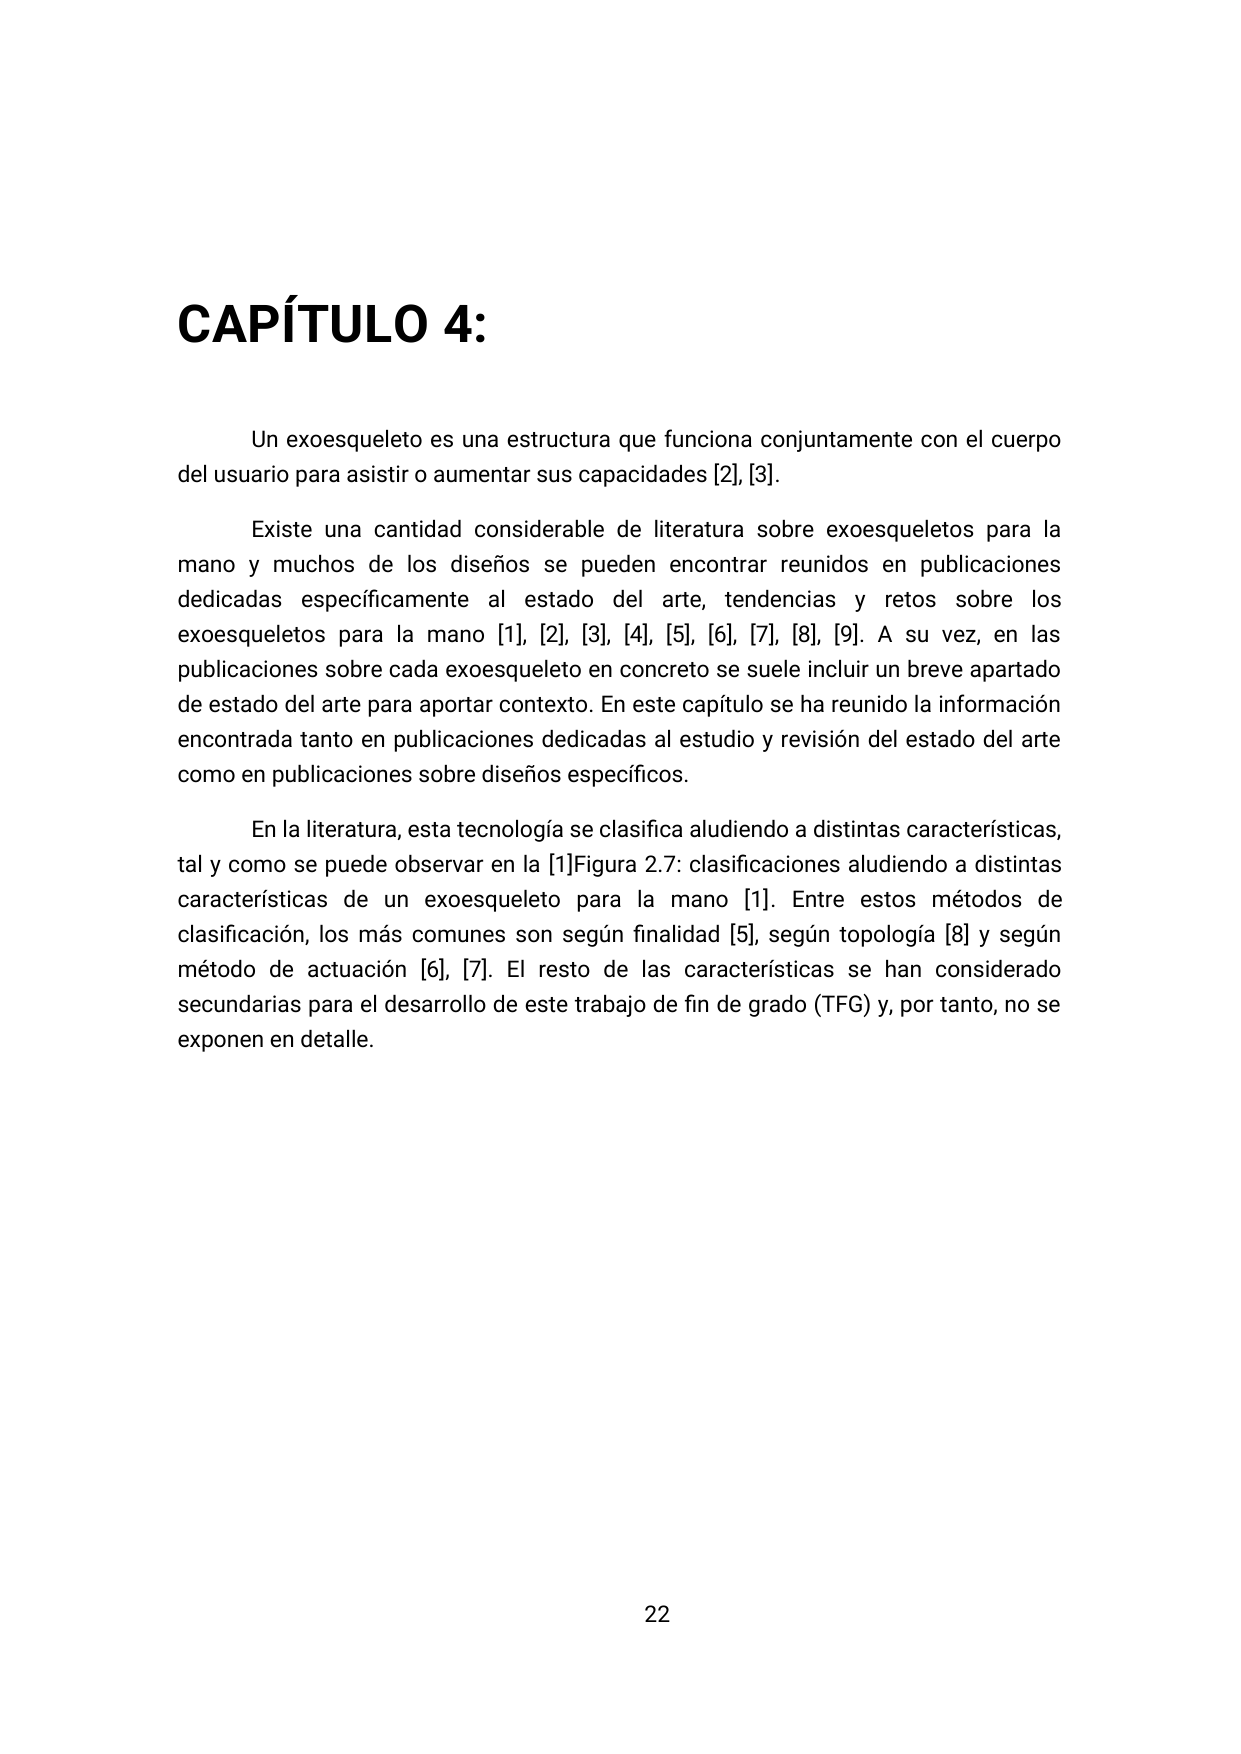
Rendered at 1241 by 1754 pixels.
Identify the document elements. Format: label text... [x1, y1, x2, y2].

text Un exoesqueleto es una estructura que funciona conjuntamente con el cuerpo del usuario para asistir o aumentar sus capacidades [2], [3]. [177, 426, 1063, 488]
text Existe una cantidad considerable de literatura sobre exoesqueletos para la mano y muchos de los diseños se pueden encontrar reunidos en publicaciones dedicadas específicamente al estado del arte, tendencias y retos sobre los exoesqueletos para la mano [1], [2], [3], [4], [5], [6], [7], [8], [9]. A su vez, en las publicaciones sobre cada exoesqueleto en concreto se suele incluir un breve apartado de estado del arte para aportar contexto. En este capítulo se ha reunido la información encontrada tanto en publicaciones dedicadas al estudio y revisión del estado del arte como en publicaciones sobre diseños específicos. [177, 516, 1063, 788]
